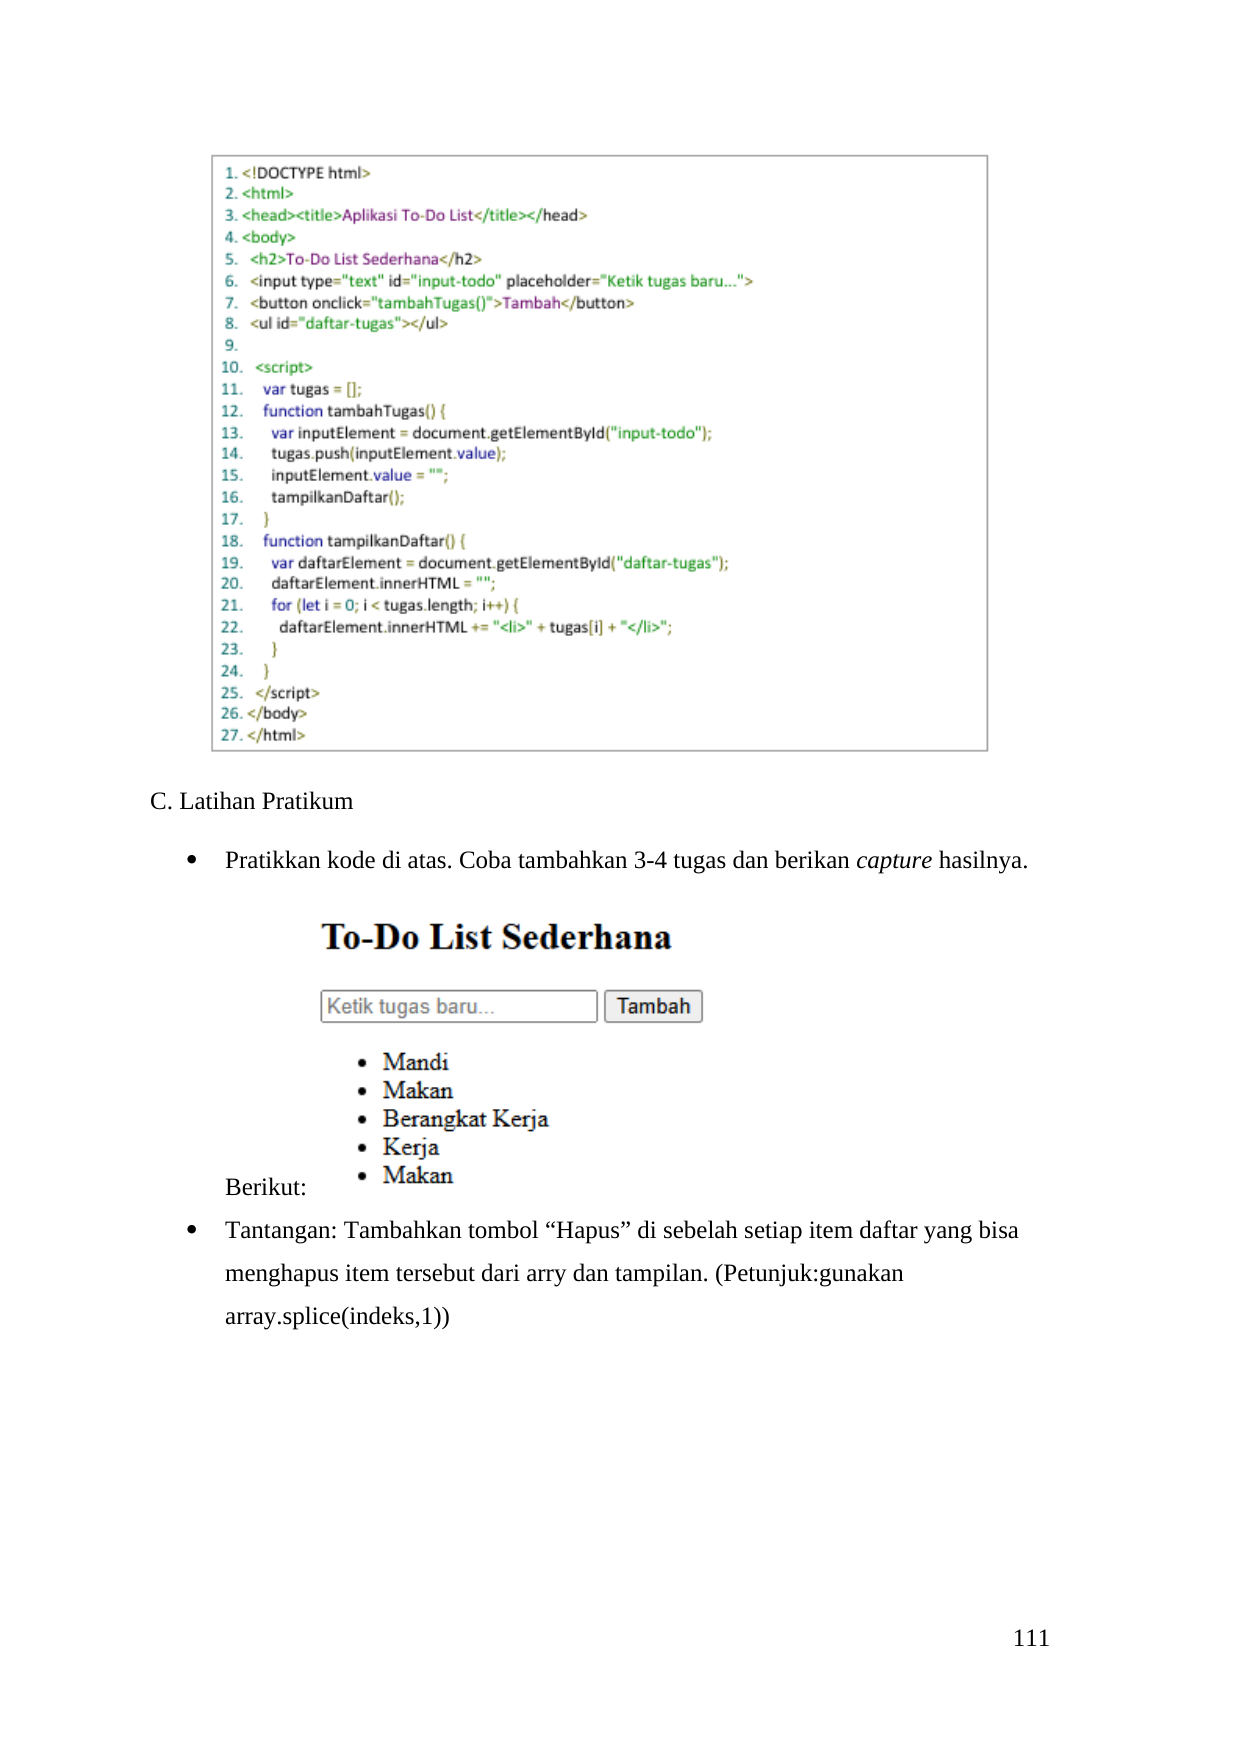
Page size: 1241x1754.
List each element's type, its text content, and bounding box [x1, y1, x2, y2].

list Tantangan: Tambahkan tombol “Hapus” di sebelah setiap item daftar yang bisa menghapus item tersebut dari arry dan tampilan. (Petunjuk:gunakan array.splice(indeks,1)) [187, 1215, 1050, 1330]
picture [313, 888, 711, 1196]
text C. Latihan Pratikum [150, 786, 1050, 814]
picture [210, 150, 990, 755]
